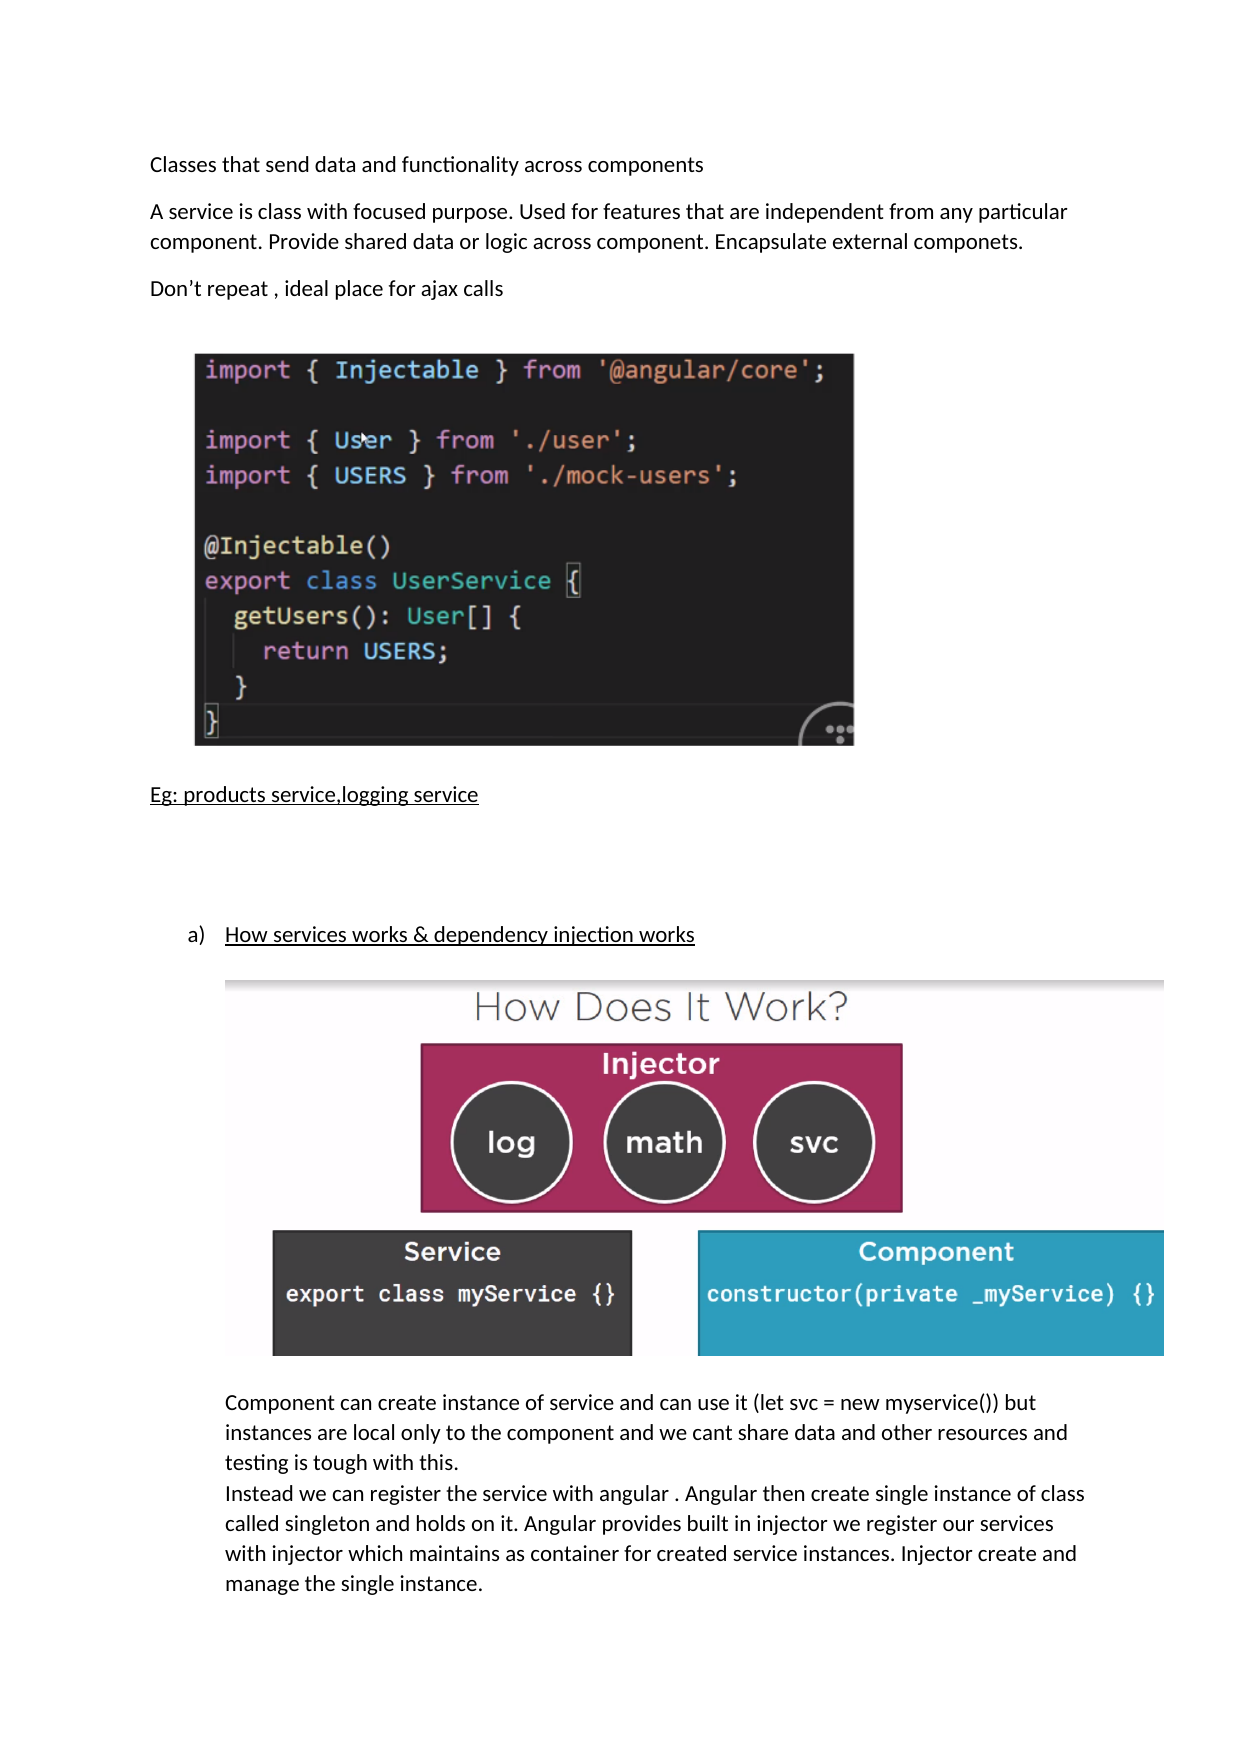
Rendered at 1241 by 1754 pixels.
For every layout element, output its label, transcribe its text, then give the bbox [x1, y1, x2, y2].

list Component can create instance of service and can use it (let svc = new myservice()) but instances are local only to the component and we cant share data and other resources and testing is tough with this. [225, 1388, 1090, 1477]
list Instead we can register the service with angular . Angular then create single instance of class called singleton and holds on it. Angular provides built in injector we register our services with injector which maintains as container for created service instances. Injector create and manage the single instance. [225, 1479, 1090, 1597]
list How services works & dependency injection works [187, 920, 1090, 948]
text A service is class with focused purpose. Used for features that are independent from any particular component. Provide shared data or logic across component. Encapsulate external componets. [150, 197, 1090, 255]
picture [225, 980, 1164, 1356]
text Don’t repeat , ideal place for ajax calls [150, 274, 1090, 302]
text Classes that send data and functionality across components [150, 150, 1090, 178]
picture [150, 320, 882, 761]
text Eg: products service,logging service [150, 780, 1090, 808]
